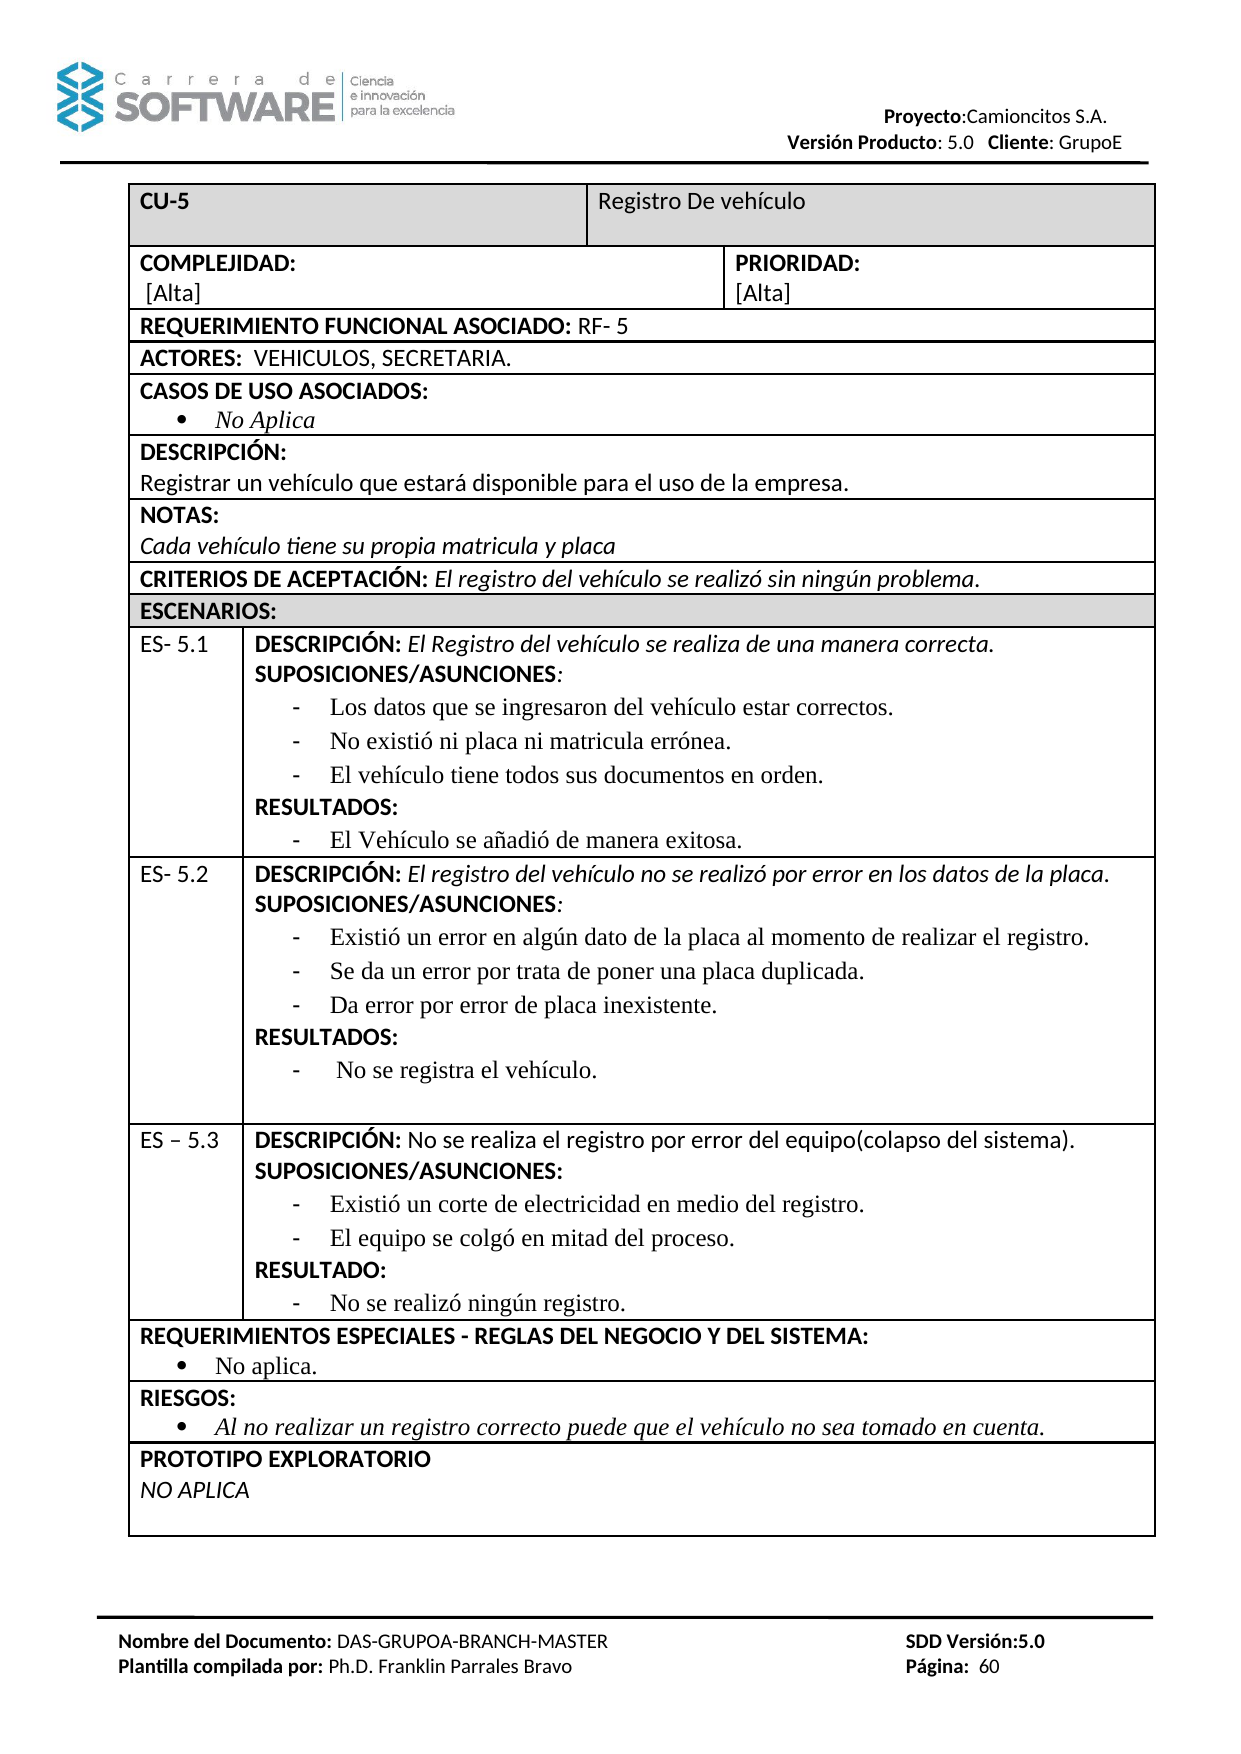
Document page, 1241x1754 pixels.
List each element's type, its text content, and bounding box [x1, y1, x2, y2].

table_cell COMPLEJIDAD: [Alta] [130, 247, 723, 308]
table_cell PROTOTIPO EXPLORATORIO NO APLICA [130, 1444, 1154, 1535]
table_header NOMBRE: Registro De vehículo [588, 185, 1154, 245]
table_cell DESCRIPCIÓN: Registrar un vehículo que estará disponible para el uso de la empresa. [130, 436, 1154, 497]
table_cell DESCRIPCIÓN: El registro del vehículo no se realizó por error en los datos de la placa. SUPOSICIONES/ASUNCIONES: Existió un error en algún dato de la placa al momento de realizar el registro. Se da un error por trata de poner una placa duplicada. Da error por error de placa inexistente. RESULTADOS: No se registra el vehículo. [244, 858, 1154, 1123]
table_cell PRIORIDAD: [Alta] [725, 247, 1154, 308]
table_cell ESCENARIOS: [130, 595, 1154, 626]
table_cell REQUERIMIENTOS ESPECIALES - REGLAS DEL NEGOCIO Y DEL SISTEMA: No aplica. [130, 1321, 1154, 1380]
table_header IDENTIFICADOR CASO DE USO: CU-5 [130, 185, 586, 245]
table_cell ACTORES: VEHICULOS, SECRETARIA. [130, 343, 1154, 373]
table_cell REQUERIMIENTO FUNCIONAL ASOCIADO: RF- 5 [130, 310, 1154, 340]
table_cell ES- 5.2 [130, 858, 242, 1123]
table_cell CRITERIOS DE ACEPTACIÓN: El registro del vehículo se realizó sin ningún problema. [130, 563, 1154, 593]
table_cell ES- 5.1 [130, 628, 242, 856]
table_cell ES – 5.3 [130, 1125, 242, 1318]
table_cell NOTAS: Cada vehículo tiene su propia matricula y placa [130, 500, 1154, 561]
table_cell RIESGOS: Al no realizar un registro correcto puede que el vehículo no sea tomado en cuenta. [130, 1382, 1154, 1441]
table_cell DESCRIPCIÓN: El Registro del vehículo se realiza de una manera correcta. SUPOSICIONES/ASUNCIONES: Los datos que se ingresaron del vehículo estar correctos. No existió ni placa ni matricula errónea. El vehículo tiene todos sus documentos en orden. RESULTADOS: El Vehículo se añadió de manera exitosa. [244, 628, 1154, 856]
table_cell CASOS DE USO ASOCIADOS: No Aplica [130, 375, 1154, 434]
picture [46, 46, 461, 154]
table_cell DESCRIPCIÓN: No se realiza el registro por error del equipo(colapso del sistema). SUPOSICIONES/ASUNCIONES: Existió un corte de electricidad en medio del registro. El equipo se colgó en mitad del proceso. RESULTADO: No se realizó ningún registro. [244, 1125, 1154, 1318]
